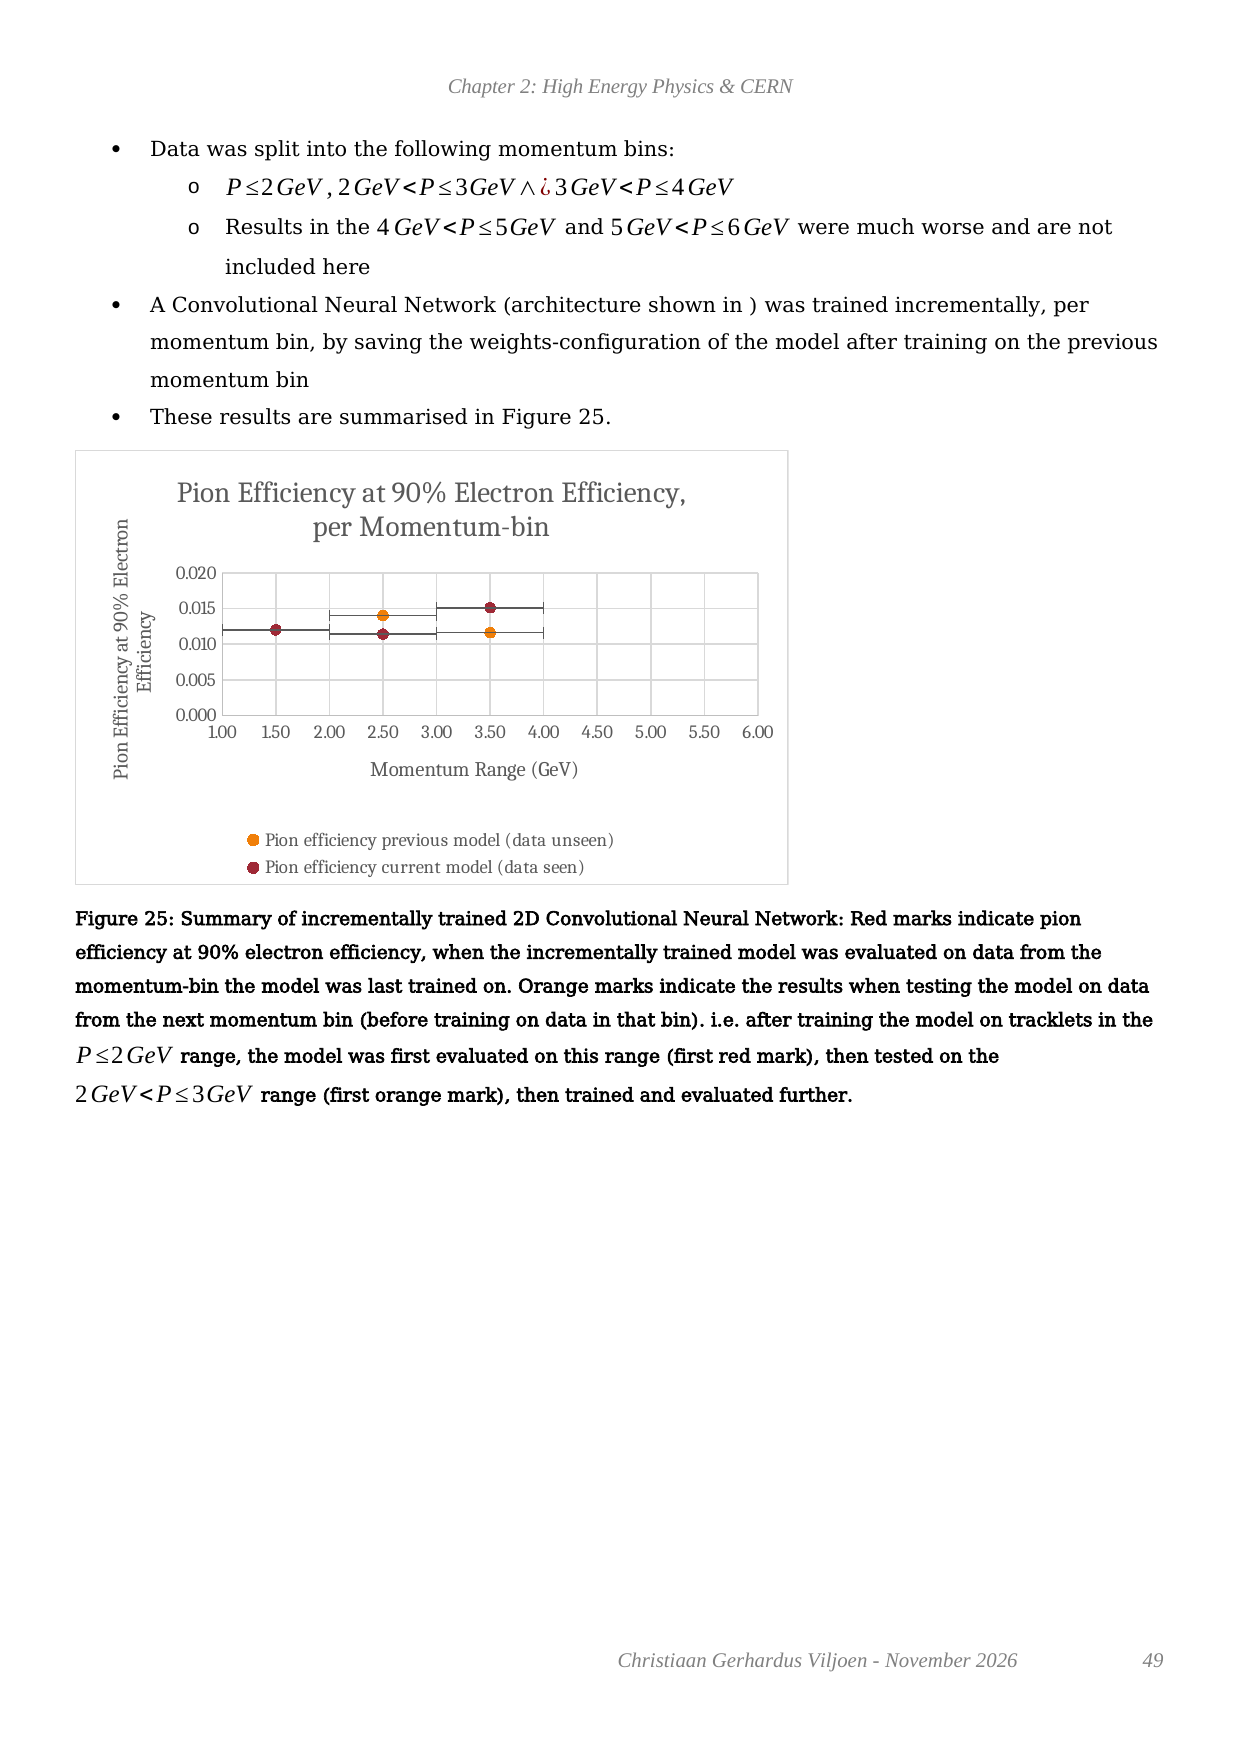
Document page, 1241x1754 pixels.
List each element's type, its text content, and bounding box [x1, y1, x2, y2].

text Figure 25: Summary of incrementally trained 2D Convolutional Neural Network: Red marks indicate pion efficiency at 90% electron efficiency, when the incrementally trained model was evaluated on data from the momentum-bin the model was last trained on. Orange marks indicate the results when testing the model on data from the next momentum bin (before training on data in that bin). i.e. after training the model on tracklets in the range, the model was first evaluated on this range (first red mark), then tested on the range (first orange mark), then trained and evaluated further. [75, 906, 1165, 1108]
list A Convolutional Neural Network (architecture shown in ) was trained incrementally, per momentum bin, by saving the weights-configuration of the model after training on the previous momentum bin [112, 291, 1165, 391]
list Data was split into the following momentum bins: [112, 135, 1165, 161]
list These results are summarised in Figure 25. [112, 404, 1165, 429]
list Results in the and were much worse and are not included here [187, 214, 1165, 279]
